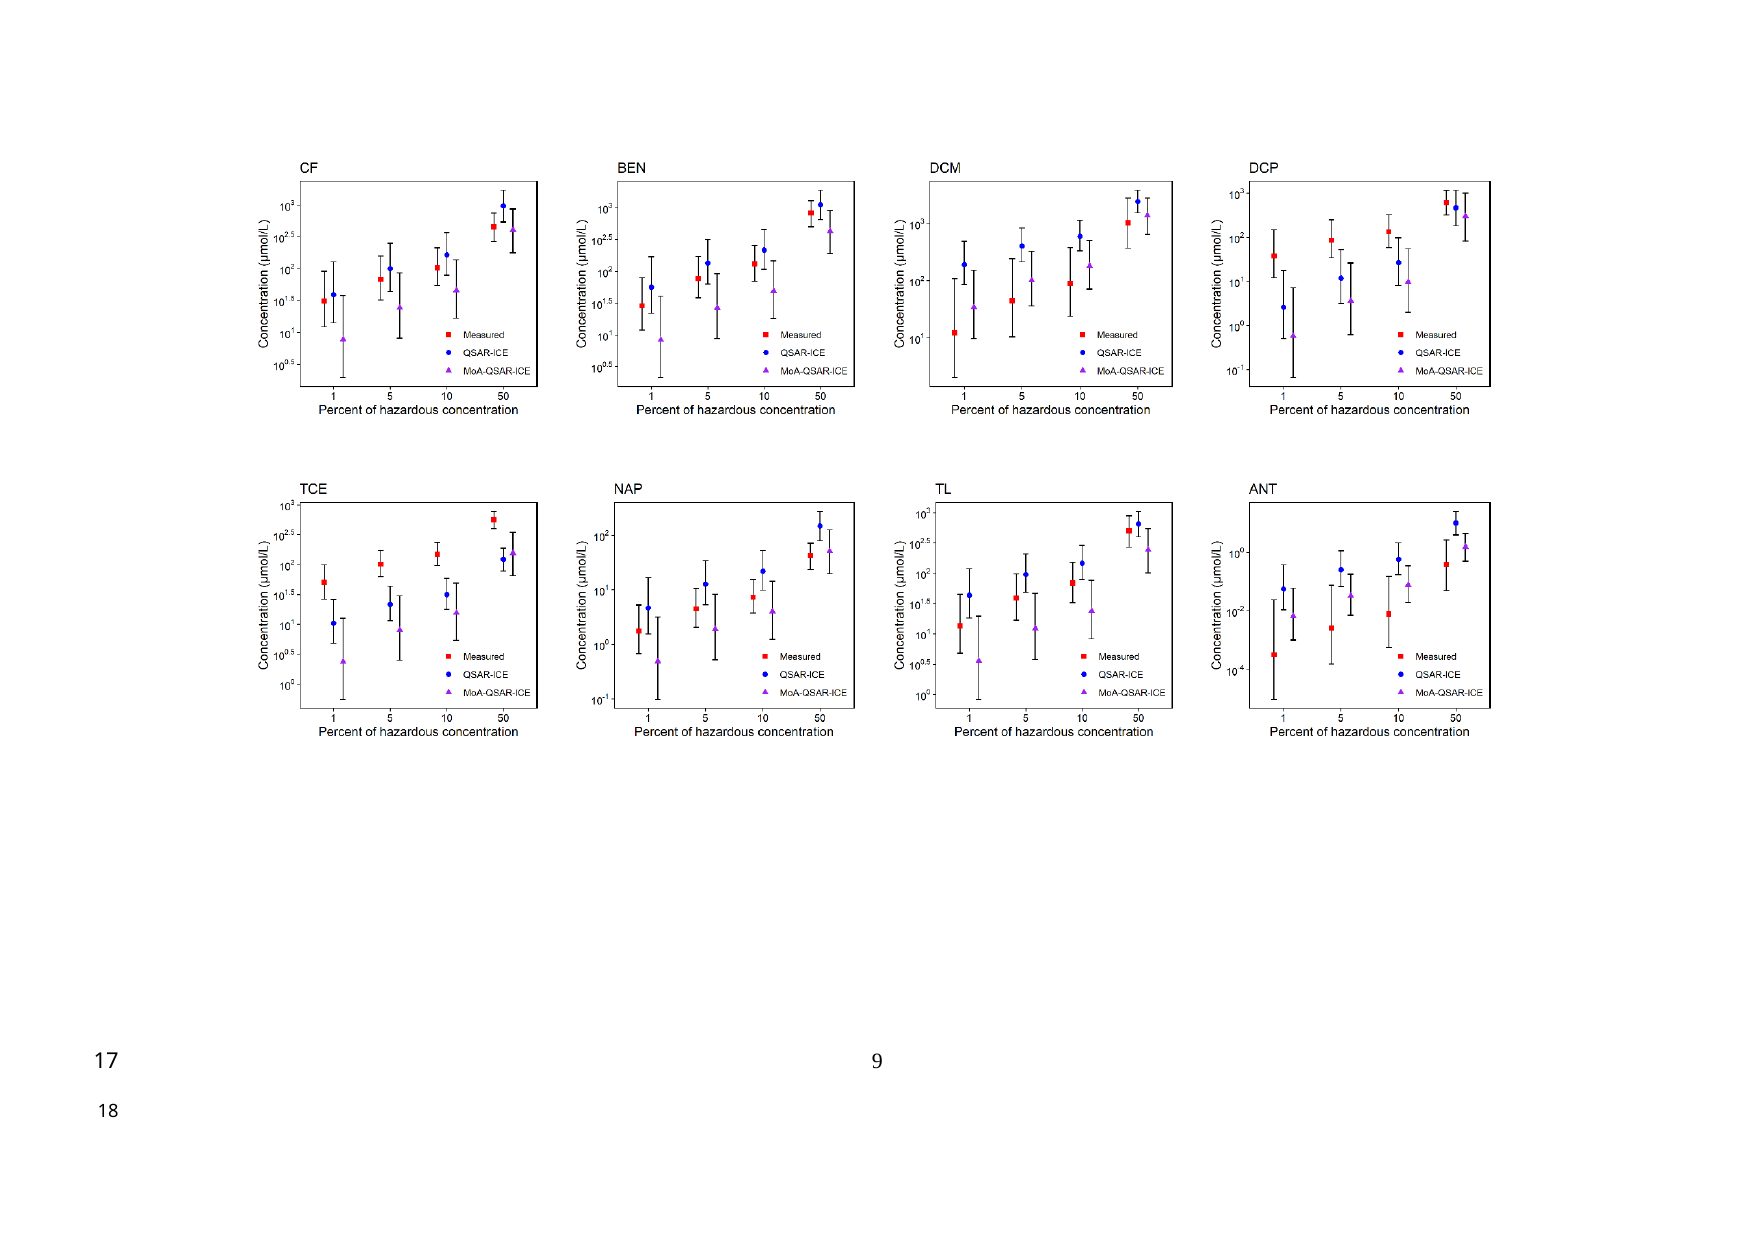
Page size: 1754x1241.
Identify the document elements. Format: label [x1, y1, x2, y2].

table_header [1195, 157, 1512, 478]
picture [1206, 477, 1502, 744]
picture [570, 156, 866, 422]
picture [570, 477, 866, 744]
table_header [242, 157, 559, 478]
picture [252, 477, 549, 744]
picture [888, 477, 1184, 744]
table_cell [877, 478, 1195, 799]
table_cell [559, 478, 877, 799]
table_header [877, 157, 1195, 478]
table_cell [242, 478, 559, 799]
picture [888, 156, 1184, 422]
picture [252, 156, 549, 422]
picture [1206, 156, 1502, 422]
table_header [559, 157, 877, 478]
table_cell [1195, 478, 1512, 799]
